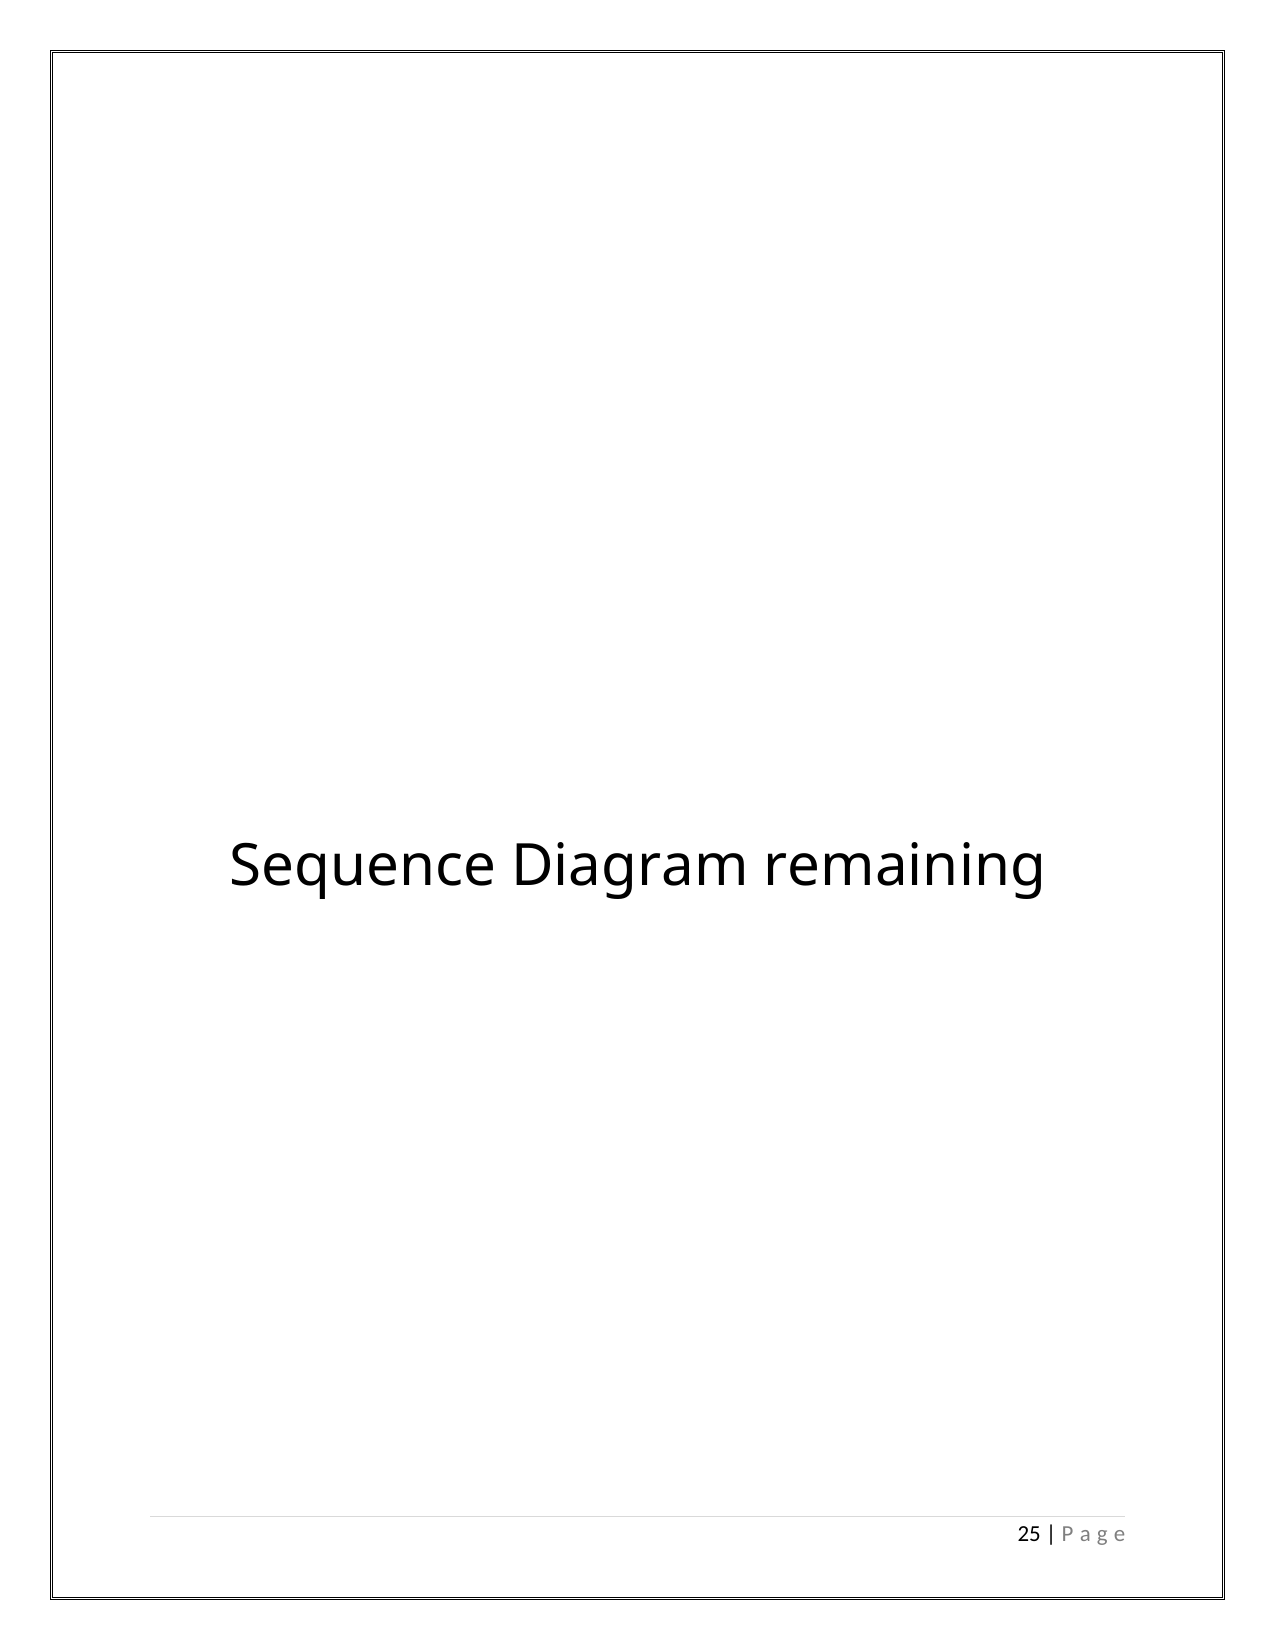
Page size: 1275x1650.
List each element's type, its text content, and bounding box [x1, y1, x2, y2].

text Sequence Diagram remaining [150, 823, 1125, 903]
